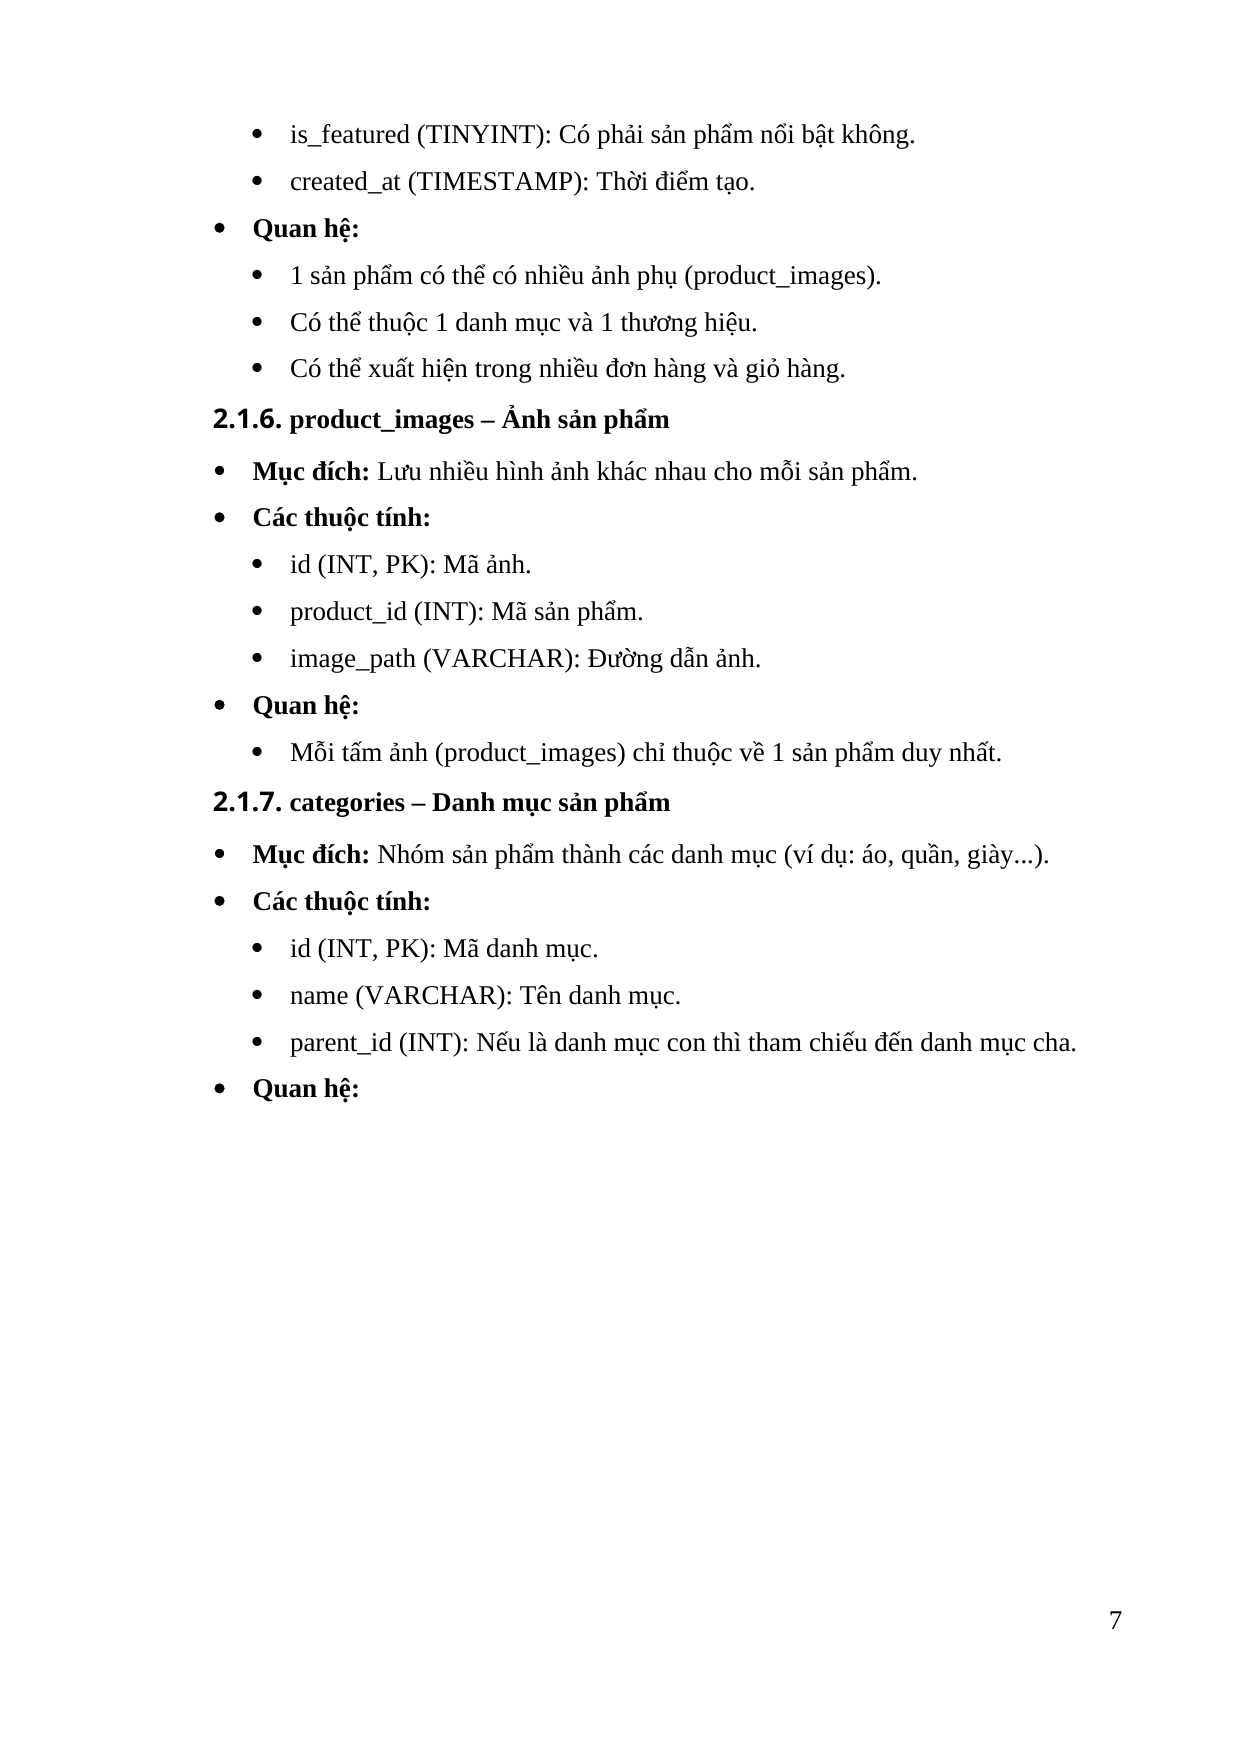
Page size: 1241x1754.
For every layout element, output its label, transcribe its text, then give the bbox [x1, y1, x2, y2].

subtitle categories – Danh mục sản phẩm [177, 783, 1122, 820]
list Quan hệ: [215, 212, 1122, 243]
list Quan hệ: [215, 1072, 1122, 1104]
list Mỗi tấm ảnh (product_images) chỉ thuộc về 1 sản phẩm duy nhất. [252, 736, 1122, 767]
list Có thể thuộc 1 danh mục và 1 thương hiệu. [252, 306, 1122, 337]
list 1 sản phẩm có thể có nhiều ảnh phụ (product_images). [252, 259, 1122, 290]
list Mục đích: Lưu nhiều hình ảnh khác nhau cho mỗi sản phẩm. [215, 455, 1122, 486]
list name (VARCHAR): Tên danh mục. [252, 979, 1122, 1010]
list Quan hệ: [215, 689, 1122, 720]
list created_at (TIMESTAMP): Thời điểm tạo. [252, 165, 1122, 196]
list Có thể xuất hiện trong nhiều đơn hàng và giỏ hàng. [252, 352, 1122, 384]
list image_path (VARCHAR): Đường dẫn ảnh. [252, 642, 1122, 673]
list id (INT, PK): Mã danh mục. [252, 932, 1122, 963]
list is_featured (TINYINT): Có phải sản phẩm nổi bật không. [252, 118, 1122, 149]
list parent_id (INT): Nếu là danh mục con thì tham chiếu đến danh mục cha. [252, 1026, 1122, 1057]
list product_id (INT): Mã sản phẩm. [252, 595, 1122, 627]
list id (INT, PK): Mã ảnh. [252, 548, 1122, 580]
list Các thuộc tính: [215, 502, 1122, 533]
subtitle product_images – Ảnh sản phẩm [177, 399, 1122, 436]
list Mục đích: Nhóm sản phẩm thành các danh mục (ví dụ: áo, quần, giày...). [215, 838, 1122, 869]
list Các thuộc tính: [215, 885, 1122, 916]
